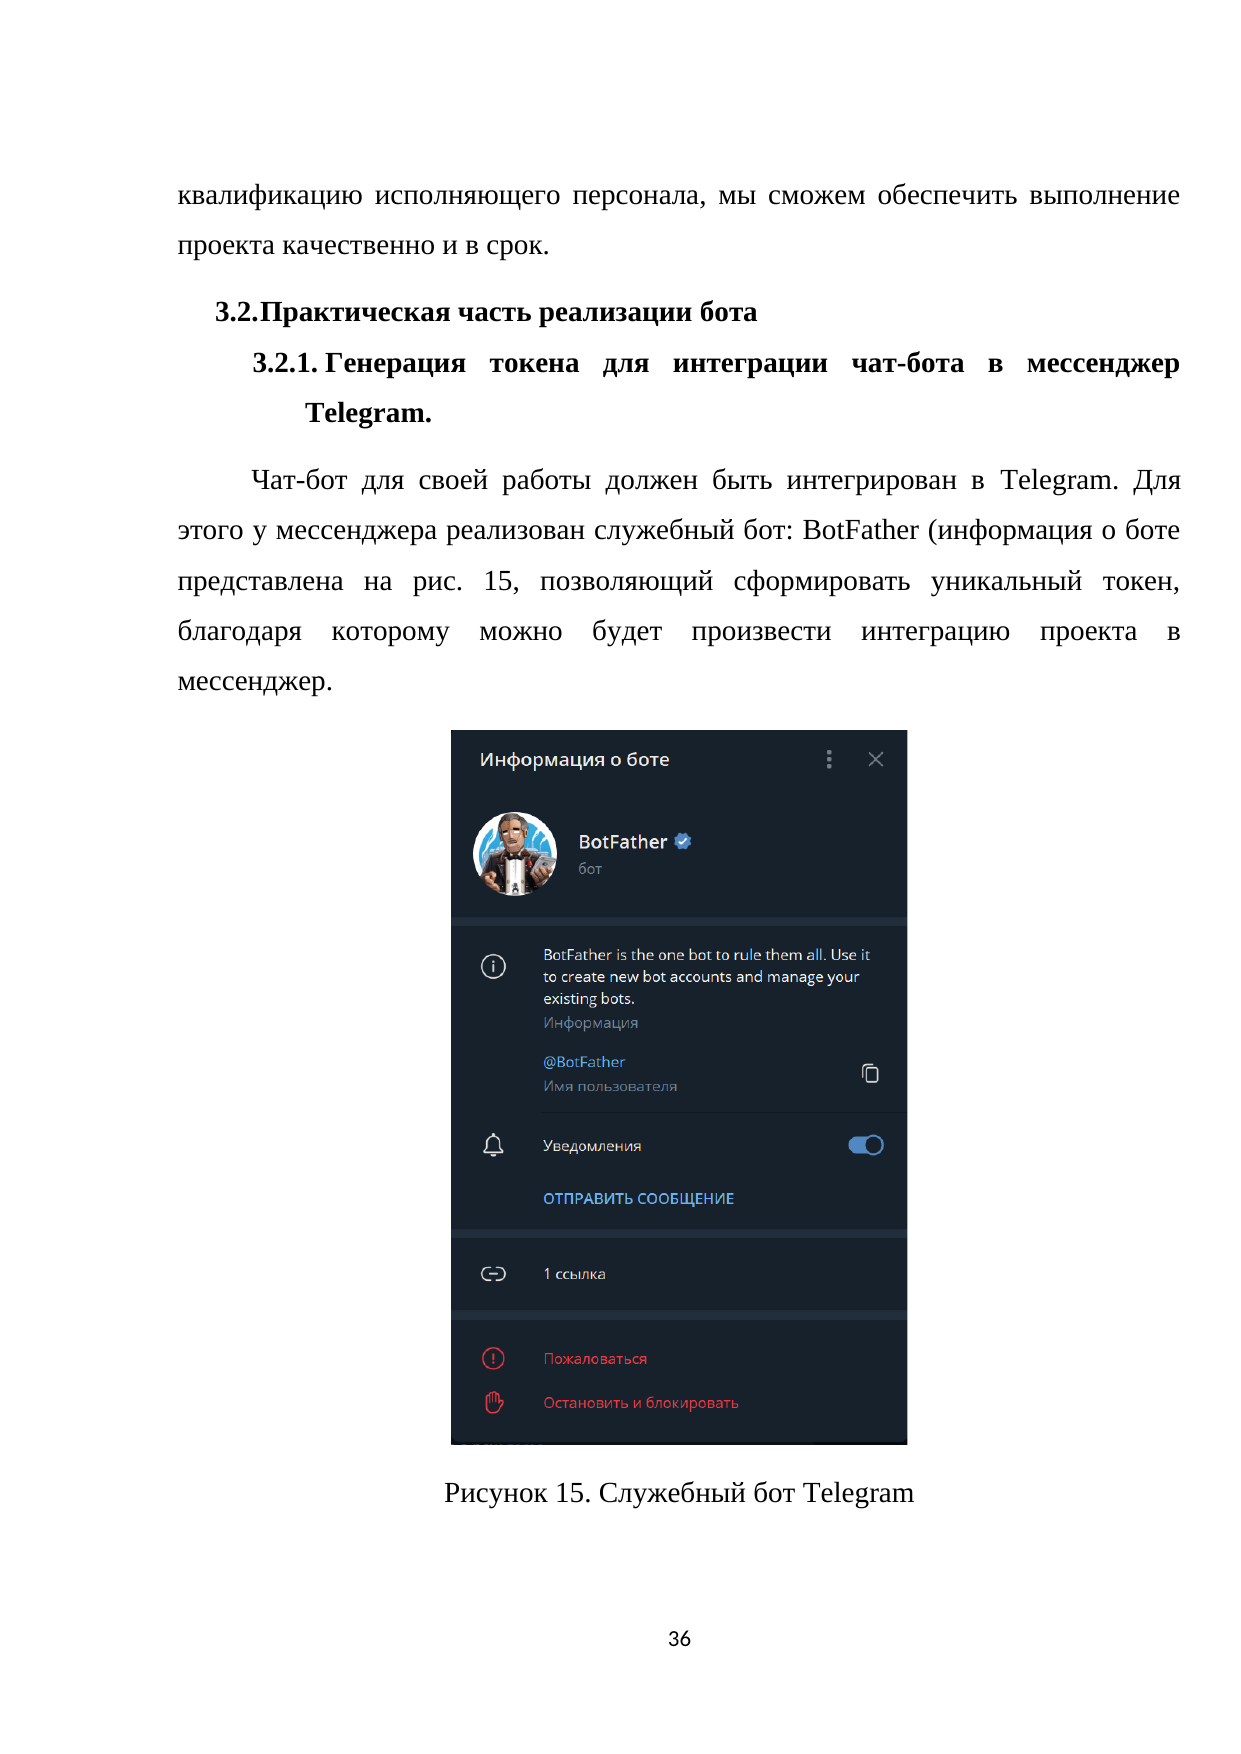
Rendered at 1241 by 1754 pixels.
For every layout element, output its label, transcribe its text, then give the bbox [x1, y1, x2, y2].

list Практическая часть реализации бота [215, 294, 1181, 328]
text Чат-бот для своей работы должен быть интегрирован в Telegram. Для этого у мессенджера реализован служебный бот: BotFather (информация о боте представлена на рис. 15, позволяющий сформировать уникальный токен, благодаря которому можно будет произвести интеграцию проекта в мессенджер. [177, 462, 1181, 697]
text Рисунок 15. Служебный бот Telegram [177, 1476, 1181, 1509]
list Генерация токена для интеграции чат-бота в мессенджер Telegram. [252, 345, 1181, 429]
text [177, 177, 1181, 261]
picture [451, 730, 908, 1445]
